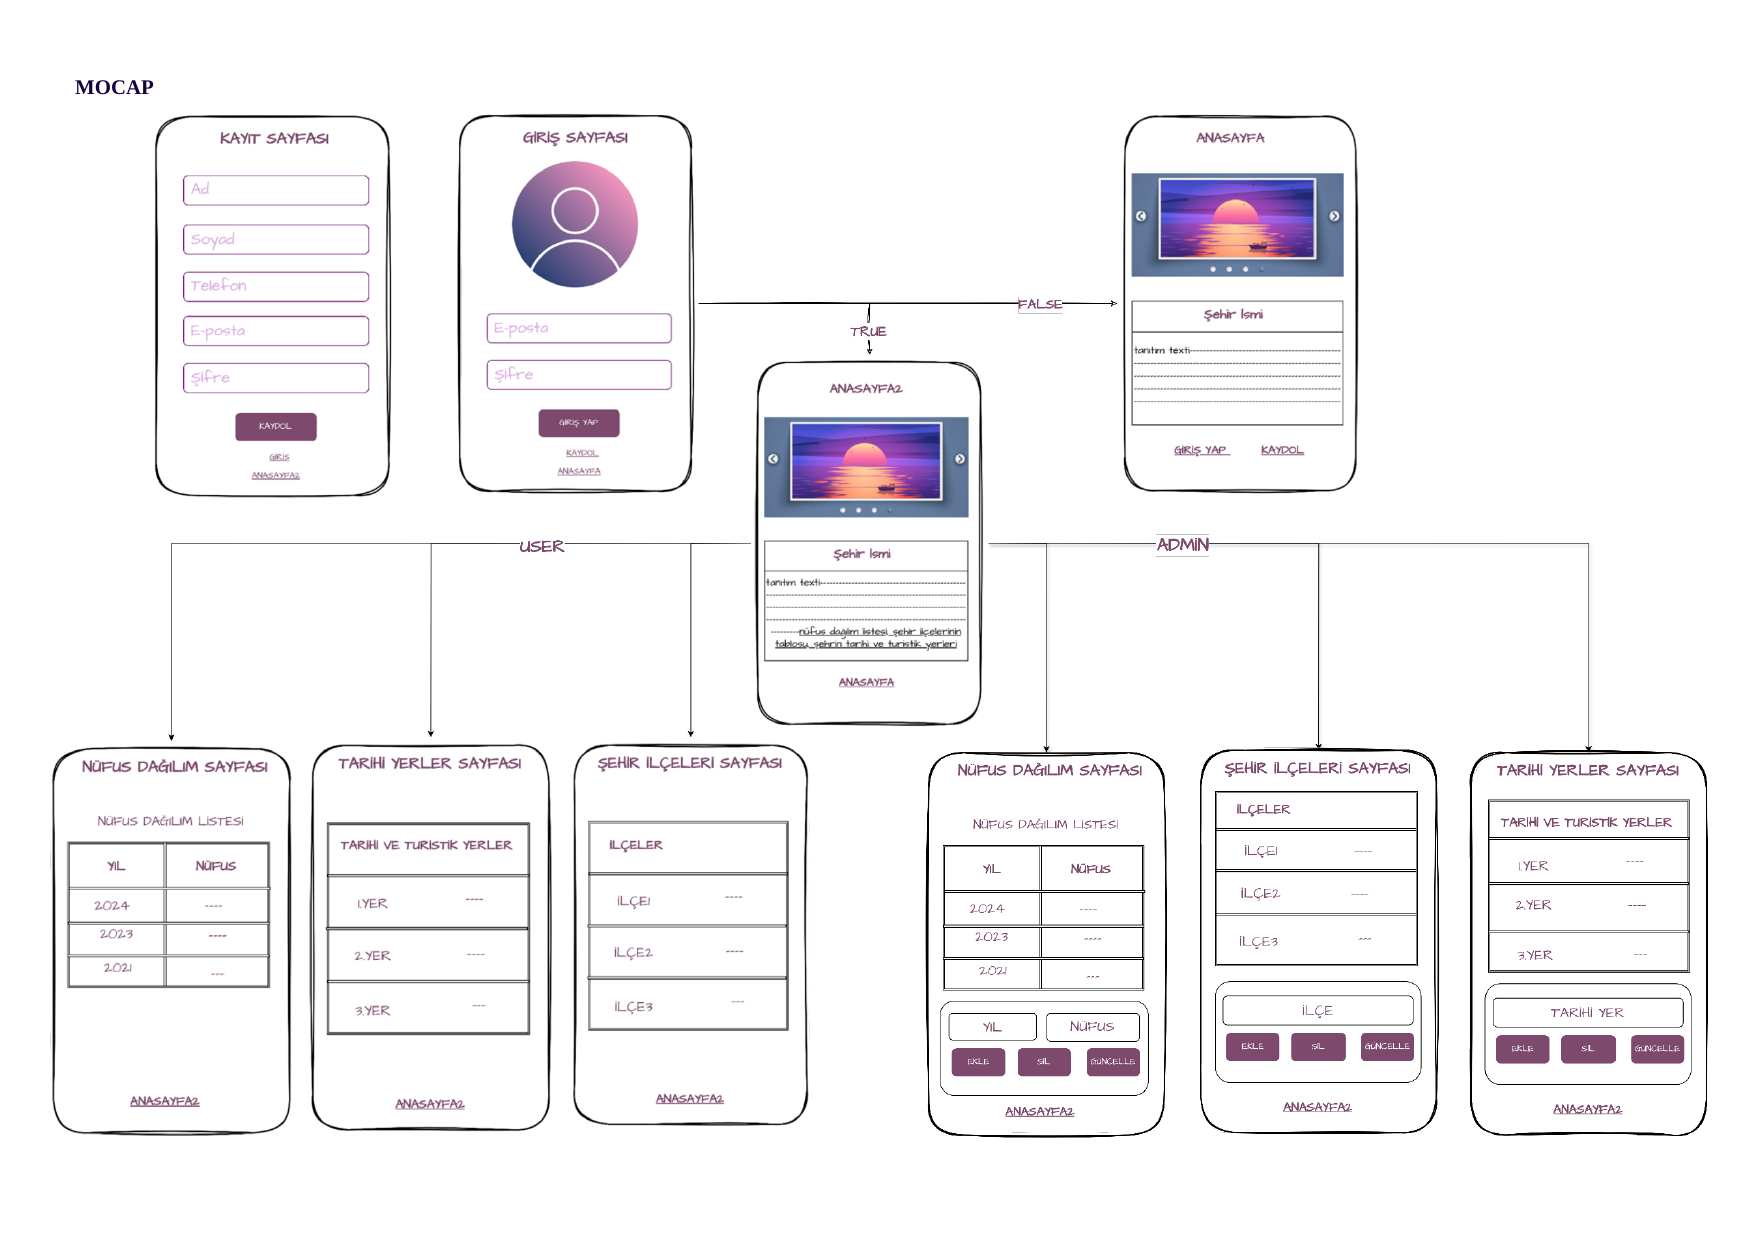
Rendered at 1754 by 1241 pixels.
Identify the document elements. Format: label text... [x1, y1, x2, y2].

text MOCAP [75, 75, 1679, 99]
picture [38, 100, 1715, 1148]
